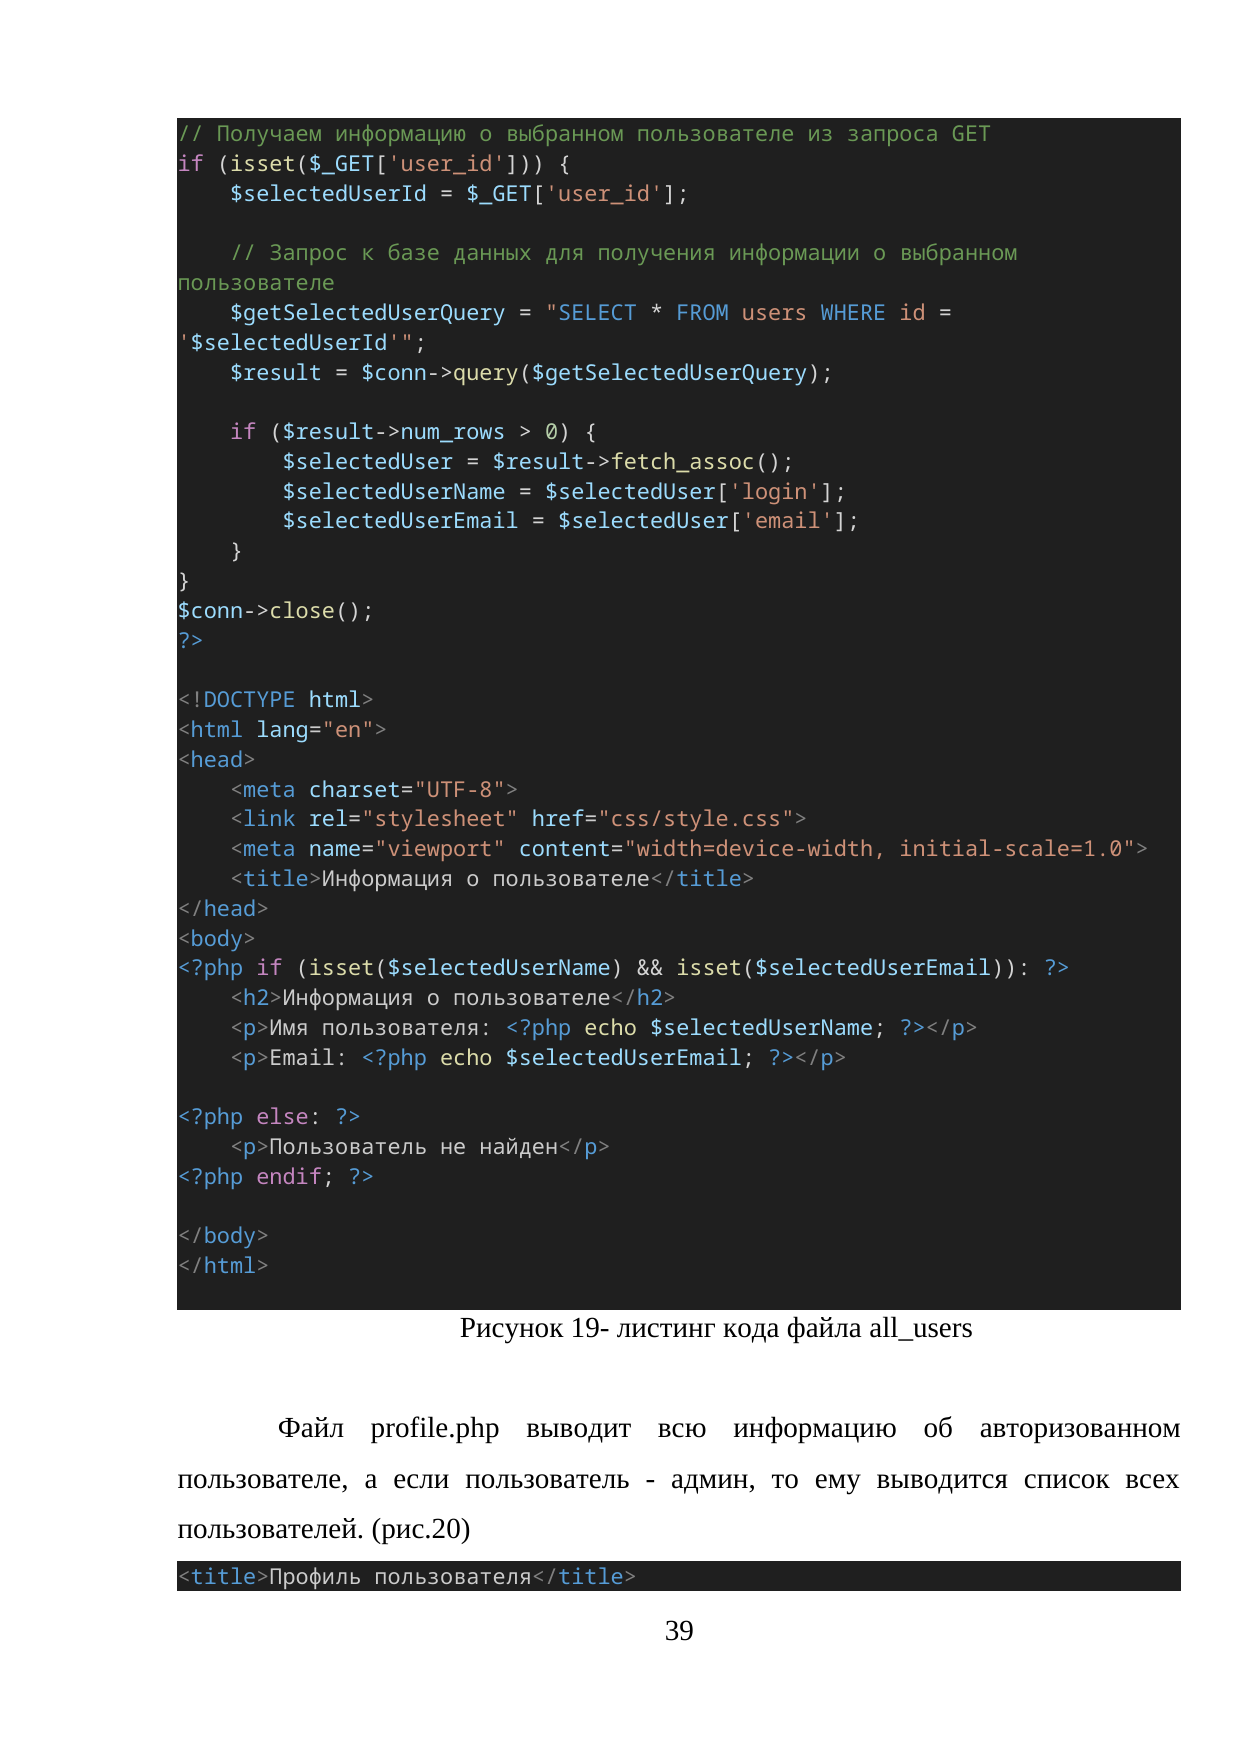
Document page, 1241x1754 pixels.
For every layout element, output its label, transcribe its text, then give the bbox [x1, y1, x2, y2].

text } [177, 565, 1181, 595]
text $selectedUserName = $selectedUser['login']; [177, 476, 1181, 505]
text Рисунок 19- листинг кода файла all_users [177, 1310, 1181, 1343]
text $selectedUserEmail = $selectedUser['email']; [177, 505, 1181, 535]
text <h2>Информация о пользователе</h2> [177, 982, 1181, 1012]
text <meta name="viewport" content="width=device-width, initial-scale=1.0"> [177, 833, 1181, 863]
text </head> [177, 893, 1181, 922]
text </body> [177, 1220, 1181, 1250]
text if (isset($_GET['user_id'])) { [177, 148, 1181, 178]
text <body> [177, 922, 1181, 952]
text <p>Пользователь не найден</p> [177, 1131, 1181, 1161]
text <meta charset="UTF-8"> [177, 773, 1181, 803]
text <p>Email: <?php echo $selectedUserEmail; ?></p> [177, 1042, 1181, 1071]
text <?php if (isset($selectedUserName) && isset($selectedUserEmail)): ?> [177, 952, 1181, 982]
text if ($result->num_rows > 0) { [177, 416, 1181, 446]
text Файл profile.php выводит всю информацию об авторизованном пользователе, а если пользователь - админ, то ему выводится список всех пользователей. (рис.20) [177, 1410, 1181, 1544]
text ?> [177, 624, 1181, 654]
text <!DOCTYPE html> [177, 684, 1181, 714]
text $getSelectedUserQuery = "SELECT * FROM users WHERE id = '$selectedUserId'"; [177, 297, 1181, 356]
text $result = $conn->query($getSelectedUserQuery); [177, 356, 1181, 386]
text <html lang="en"> [177, 714, 1181, 744]
text } [177, 535, 1181, 565]
text <?php endif; ?> [177, 1161, 1181, 1191]
text // Запрос к базе данных для получения информации о выбранном пользователе [177, 237, 1181, 297]
text <p>Имя пользователя: <?php echo $selectedUserName; ?></p> [177, 1012, 1181, 1042]
text $conn->close(); [177, 595, 1181, 624]
text <?php else: ?> [177, 1101, 1181, 1131]
text <title>Профиль пользователя</title> [177, 1561, 1181, 1591]
text // Получаем информацию о выбранном пользователе из запроса GET [177, 118, 1181, 148]
text <head> [177, 744, 1181, 773]
text $selectedUser = $result->fetch_assoc(); [177, 446, 1181, 476]
text </html> [177, 1250, 1181, 1280]
text <link rel="stylesheet" href="css/style.css"> [177, 803, 1181, 833]
text <title>Информация о пользователе</title> [177, 863, 1181, 893]
text $selectedUserId = $_GET['user_id']; [177, 178, 1181, 207]
